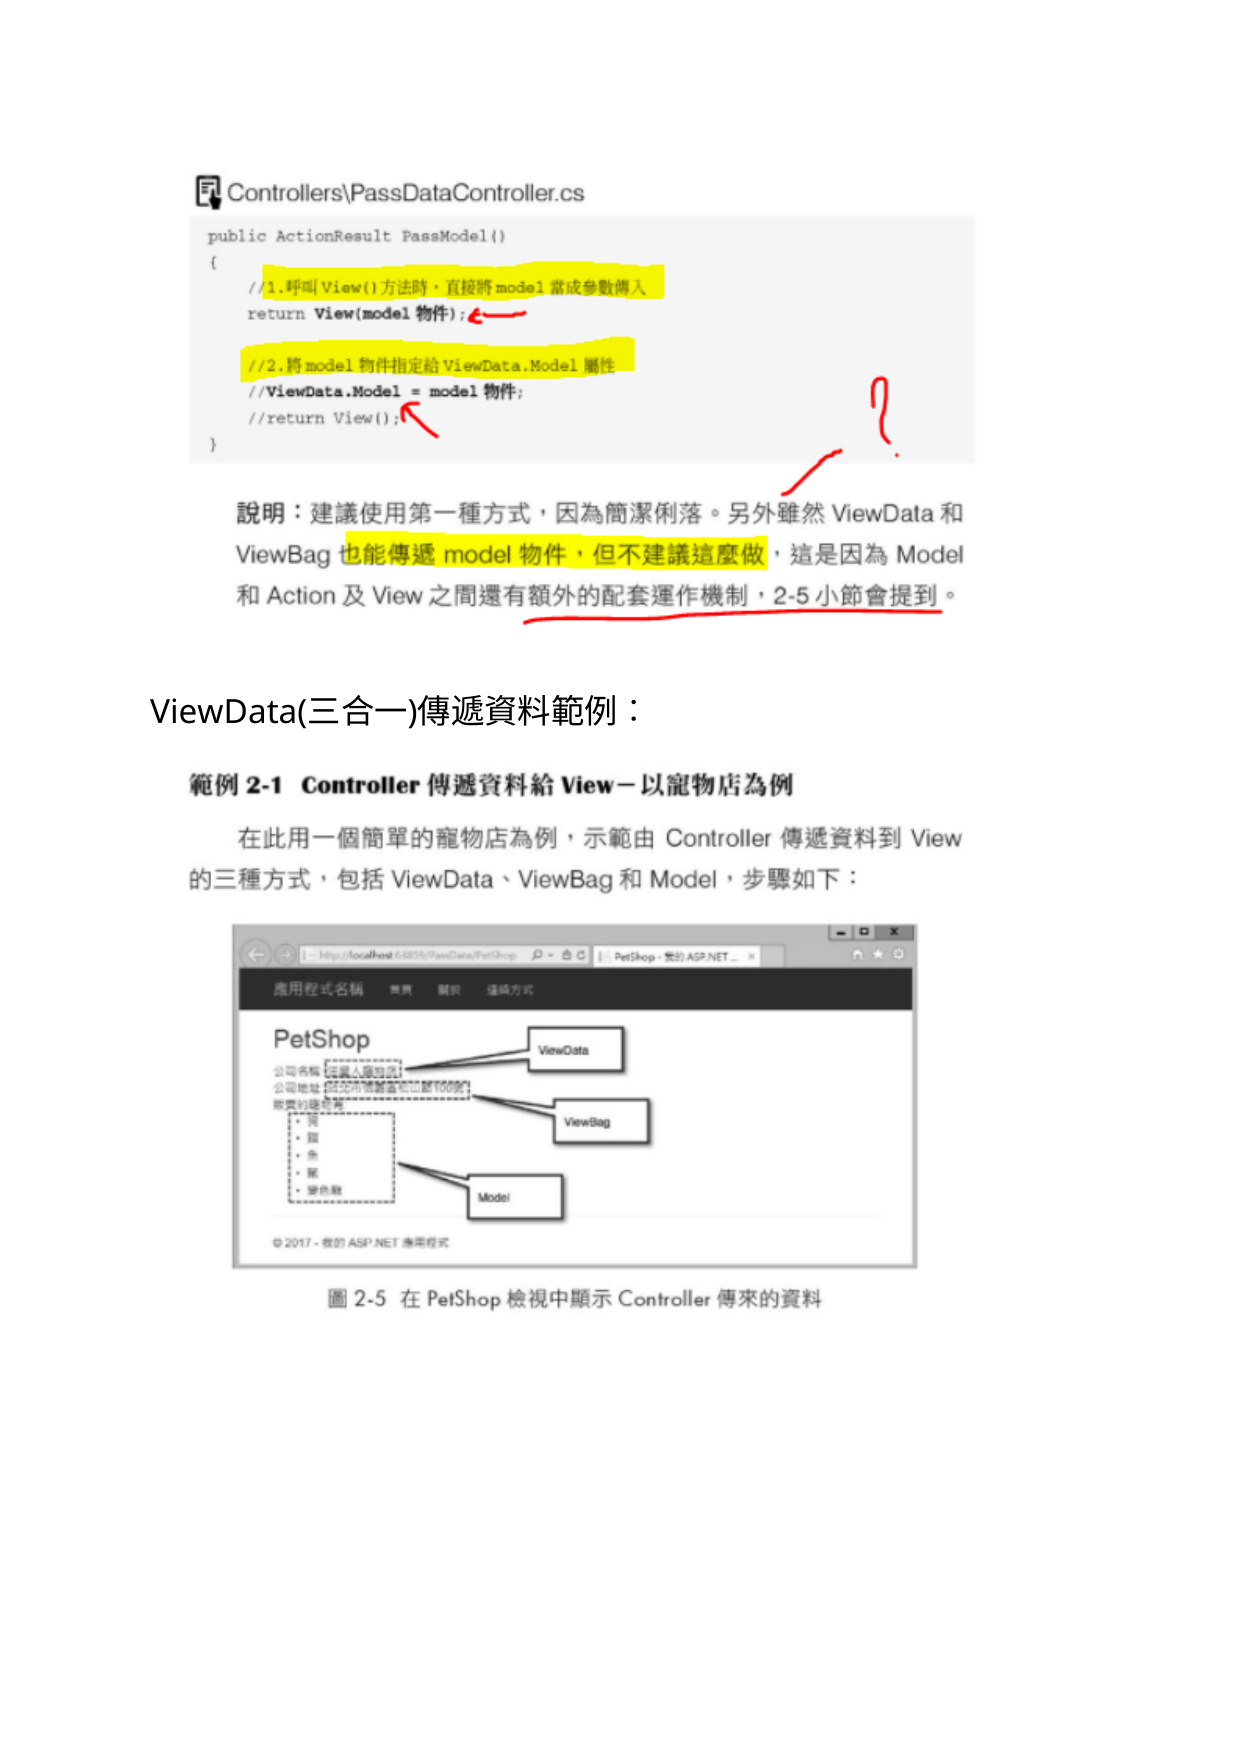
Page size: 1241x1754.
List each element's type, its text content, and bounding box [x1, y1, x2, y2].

subtitle ViewData(三合一)傳遞資料範例︰ [150, 685, 1090, 733]
picture [150, 150, 1001, 644]
picture [150, 746, 983, 1334]
